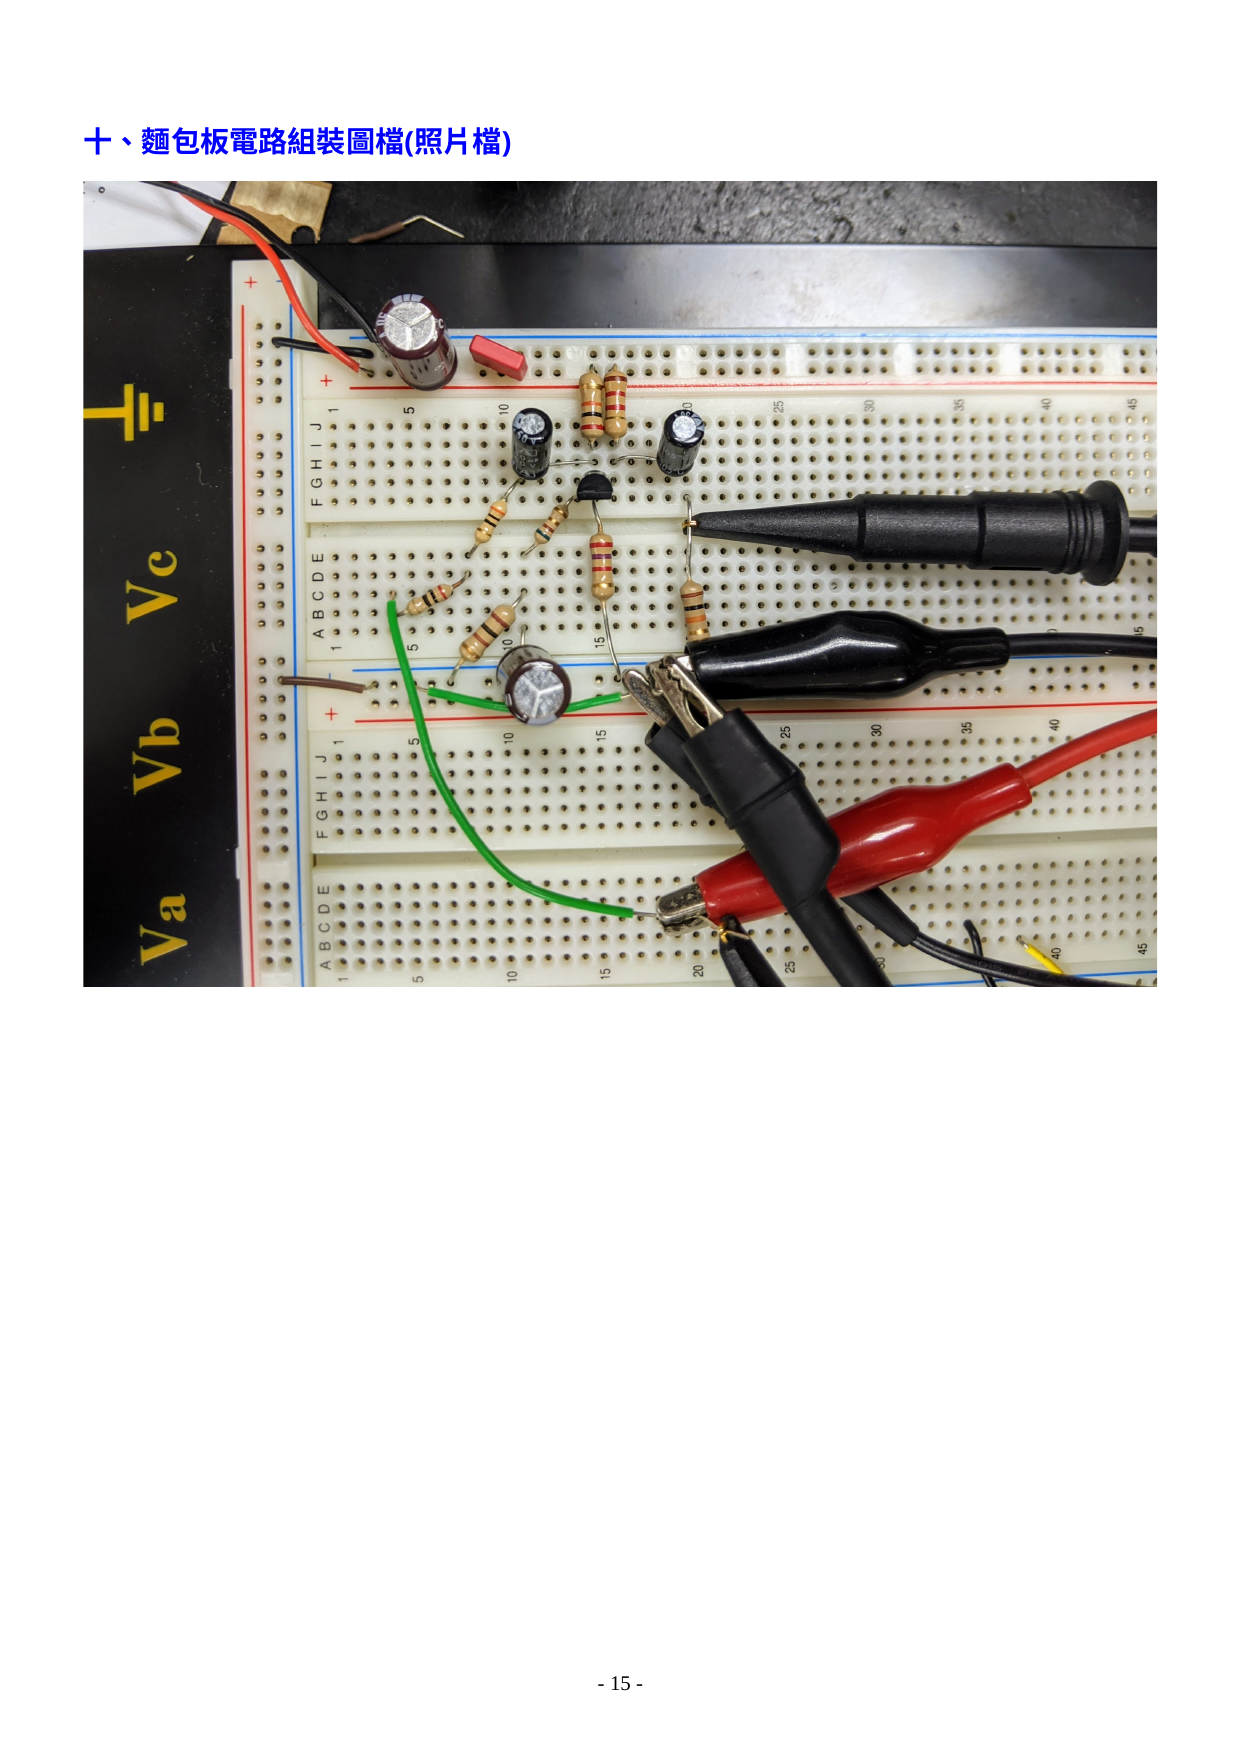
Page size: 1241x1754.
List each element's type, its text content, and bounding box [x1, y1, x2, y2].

picture [83, 181, 1158, 987]
text 十、麵包板電路組裝圖檔(照片檔) [83, 118, 1157, 161]
